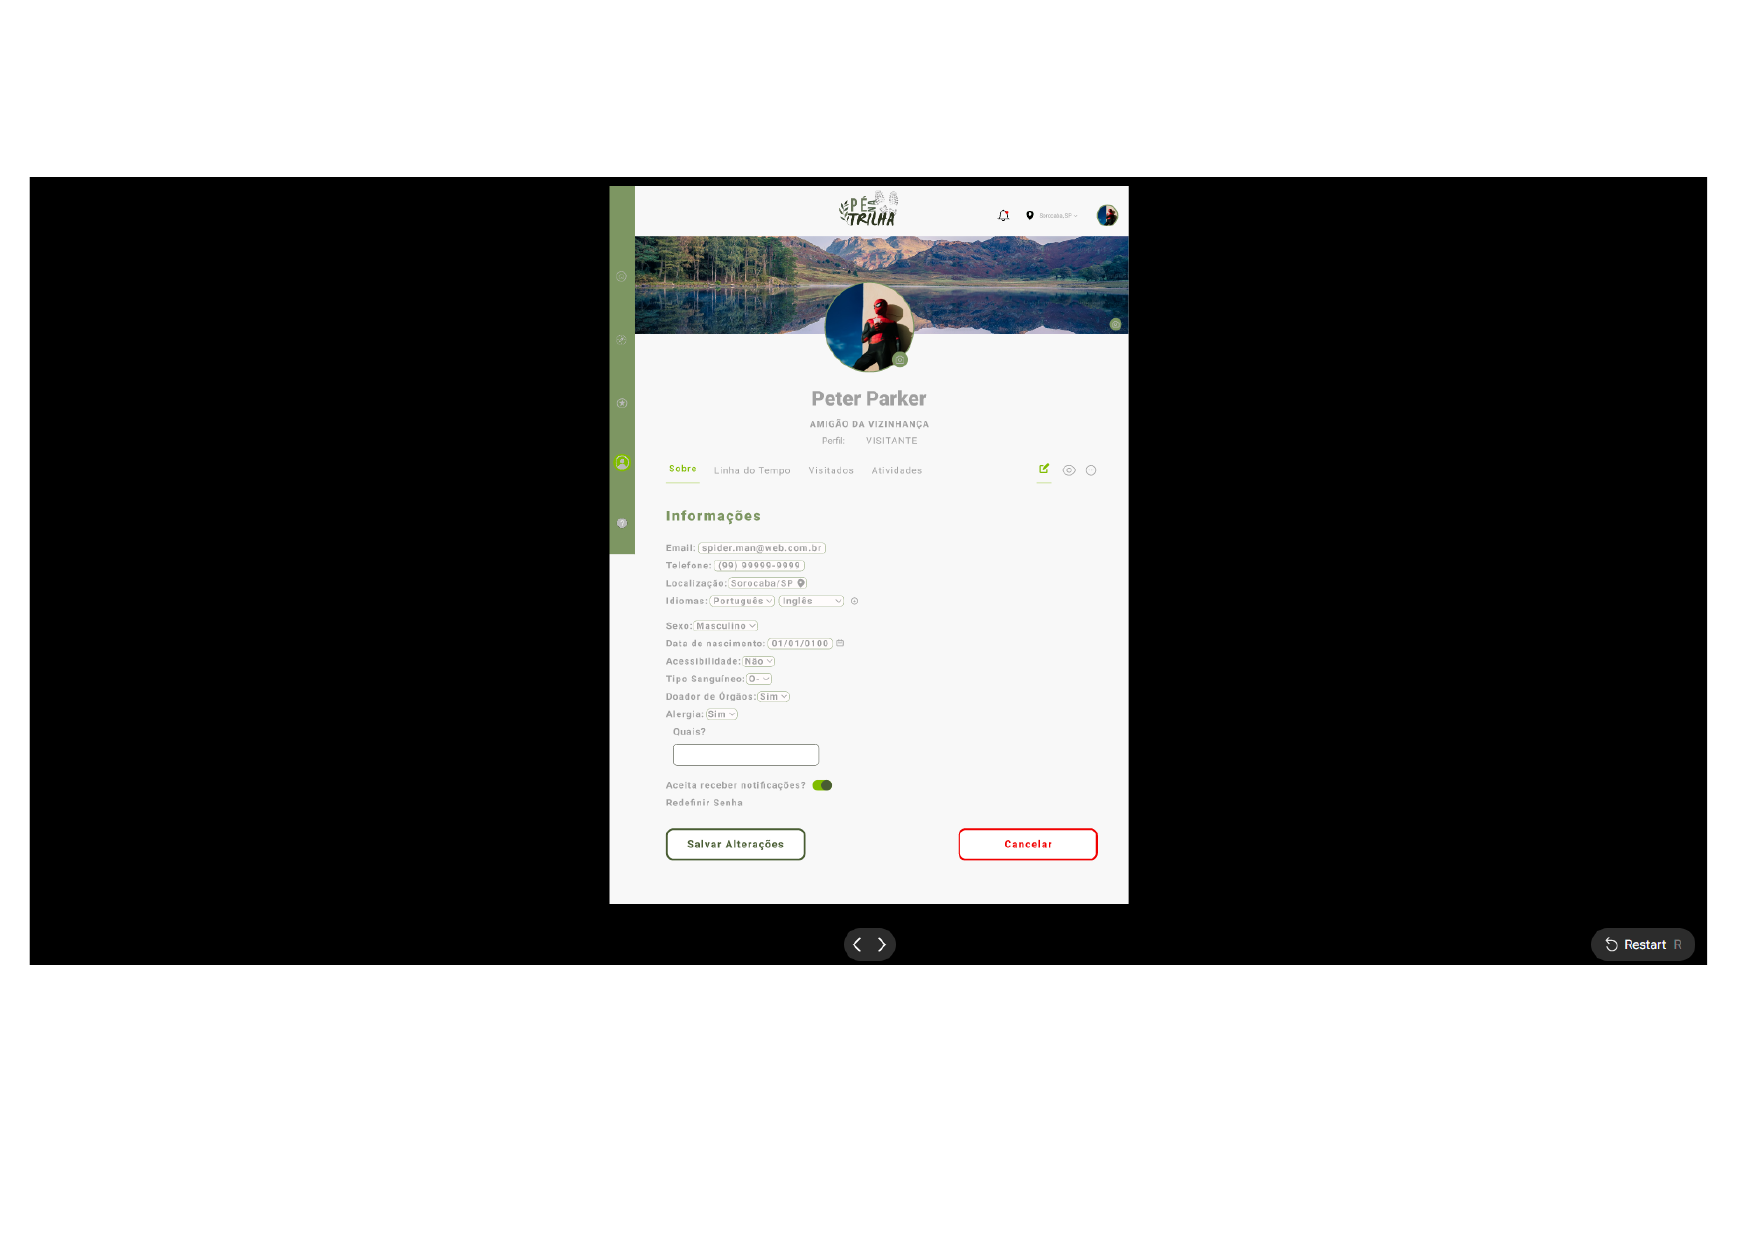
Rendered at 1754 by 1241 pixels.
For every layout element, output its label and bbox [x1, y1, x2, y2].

picture [29, 177, 1708, 965]
